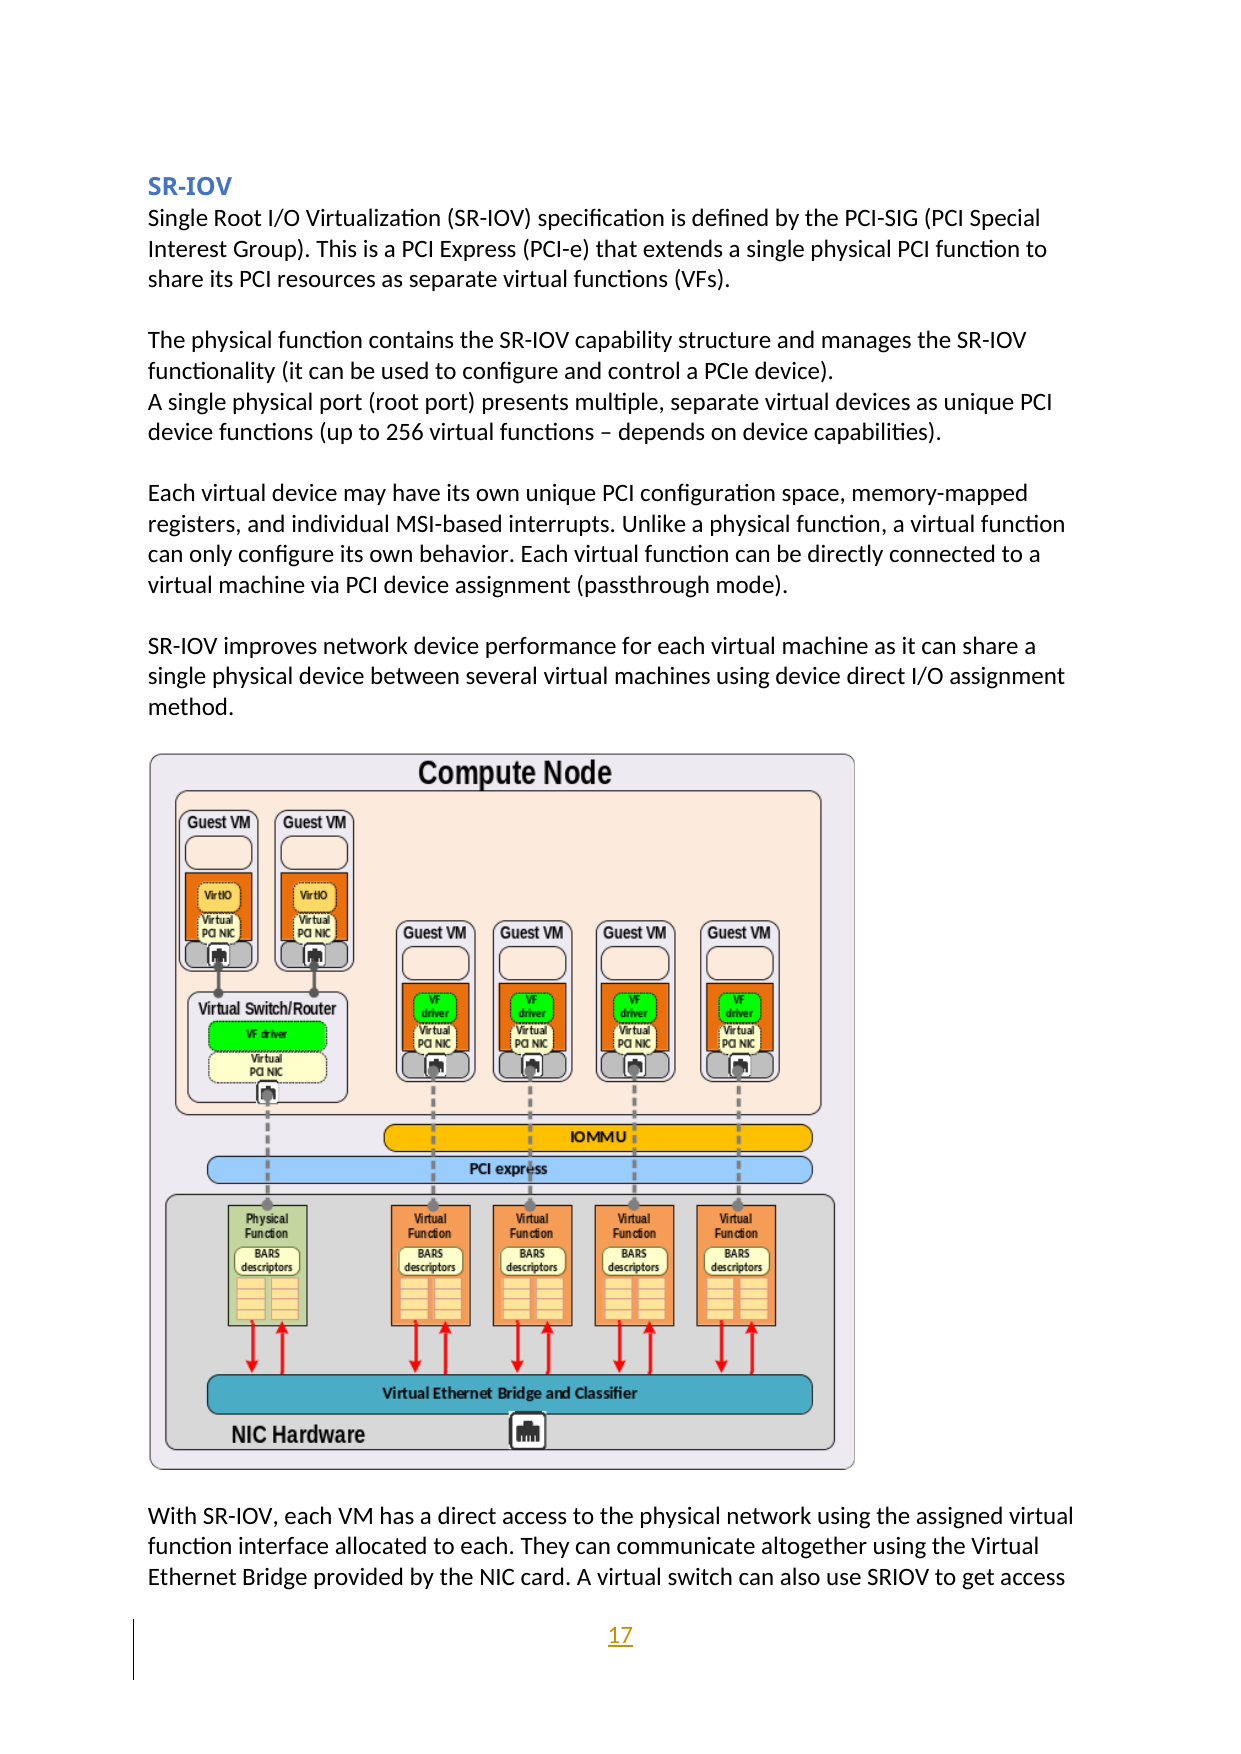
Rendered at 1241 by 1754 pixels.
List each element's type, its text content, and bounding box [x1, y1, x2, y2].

text Single Root I/O Virtualization (SR-IOV) specification is defined by the PCI-SIG (PCI Special Interest Group). This is a PCI Express (PCI-e) that extends a single physical PCI function to share its PCI resources as separate virtual functions (VFs). [148, 202, 1093, 294]
text Each virtual device may have its own unique PCI configuration space, memory-mapped registers, and individual MSI-based interrupts. Unlike a physical function, a virtual function can only configure its own behavior. Each virtual function can be directly connected to a virtual machine via PCI device assignment (passthrough mode). [148, 477, 1093, 599]
text A single physical port (root port) presents multiple, separate virtual devices as unique PCI device functions (up to 256 virtual functions – depends on device capabilities). [148, 386, 1093, 447]
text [148, 1500, 1093, 1591]
subtitle SR-IOV [148, 168, 1093, 202]
text The physical function contains the SR-IOV capability structure and manages the SR-IOV functionality (it can be used to configure and control a PCIe device). [148, 324, 1093, 386]
text SR-IOV improves network device performance for each virtual machine as it can share a single physical device between several virtual machines using device direct I/O assignment method. [148, 630, 1093, 721]
